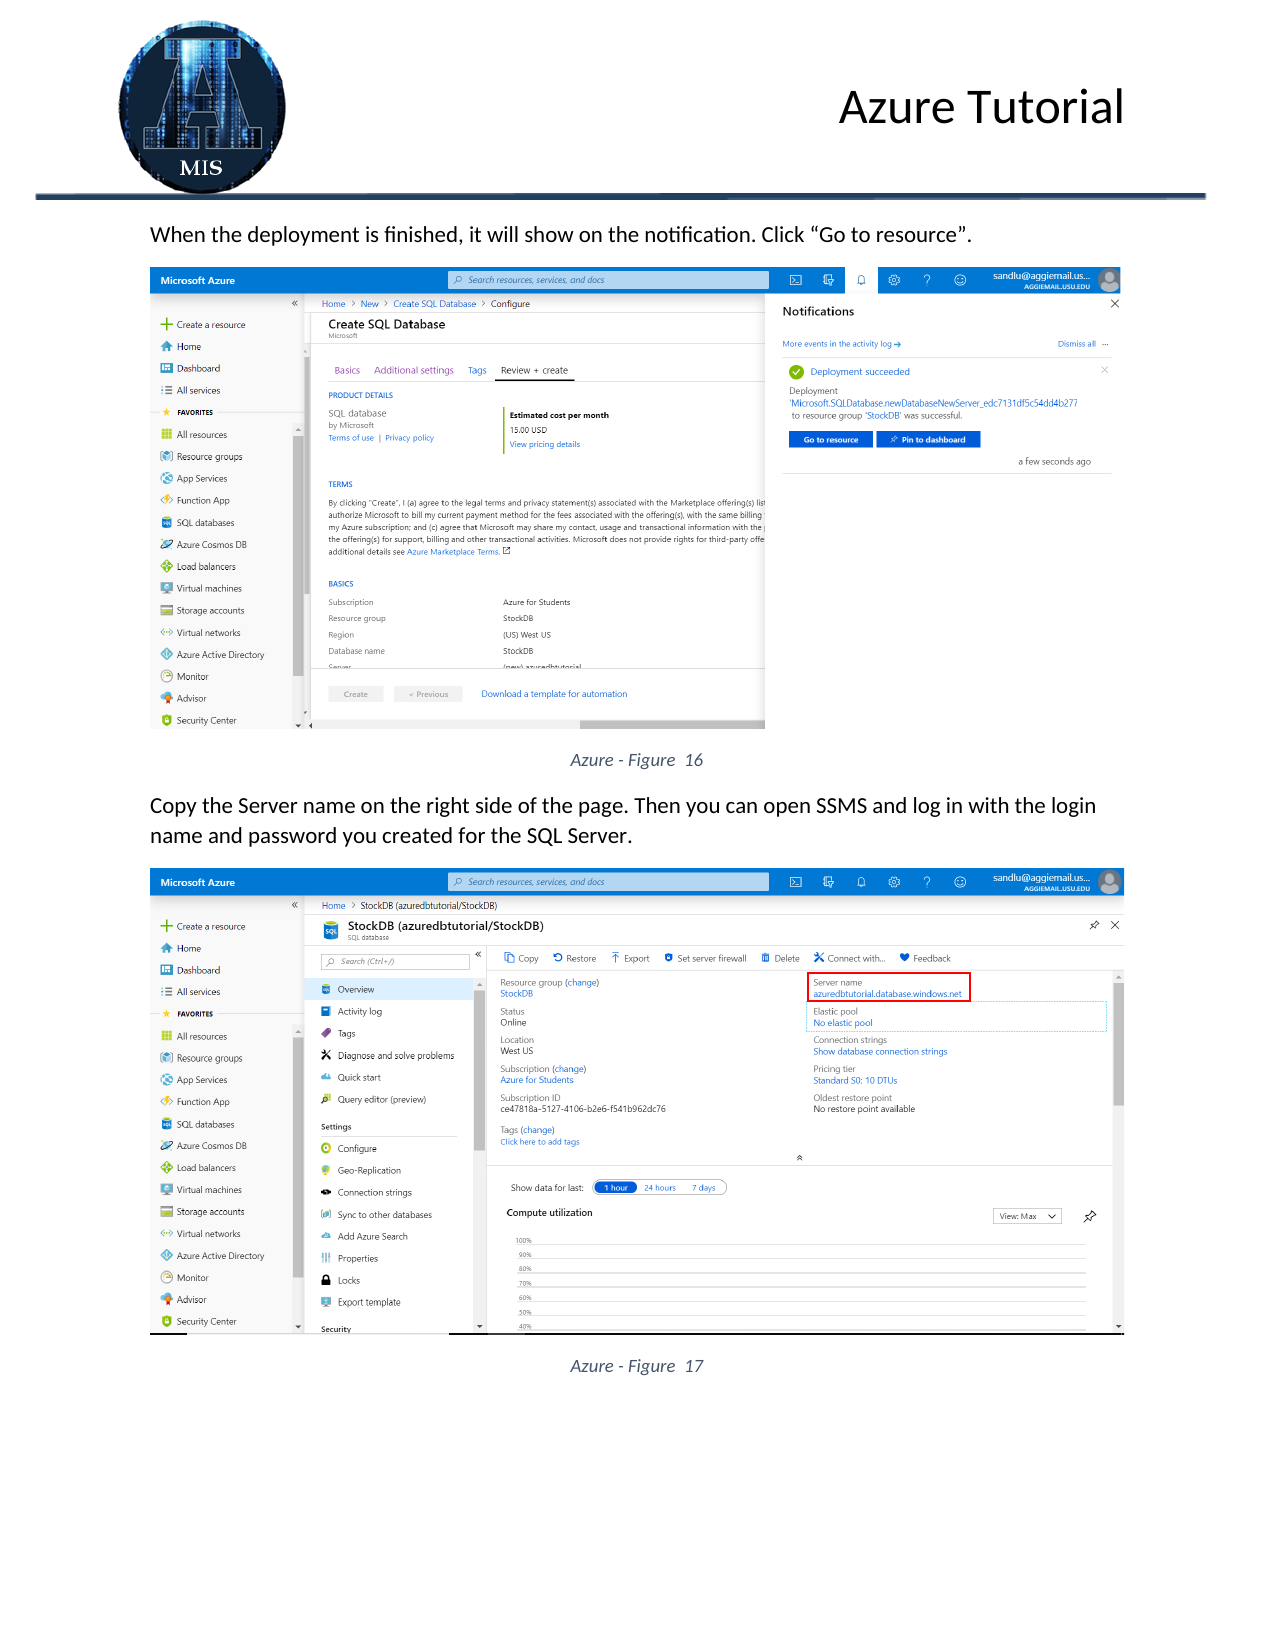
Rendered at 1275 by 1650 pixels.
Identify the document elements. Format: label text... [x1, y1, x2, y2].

text When the deployment is finished, it will show on the notification. Click “Go to resource”. [150, 220, 1125, 248]
text Copy the Server name on the right side of the page. Then you can open SSMS and log in with the login name and password you created for the SQL Server. [150, 791, 1125, 850]
text Azure - Figure 17 [150, 1354, 1125, 1377]
picture [150, 868, 1125, 1335]
text Azure - Figure 16 [150, 748, 1125, 771]
picture [35, 17, 1207, 201]
picture [150, 267, 1121, 729]
